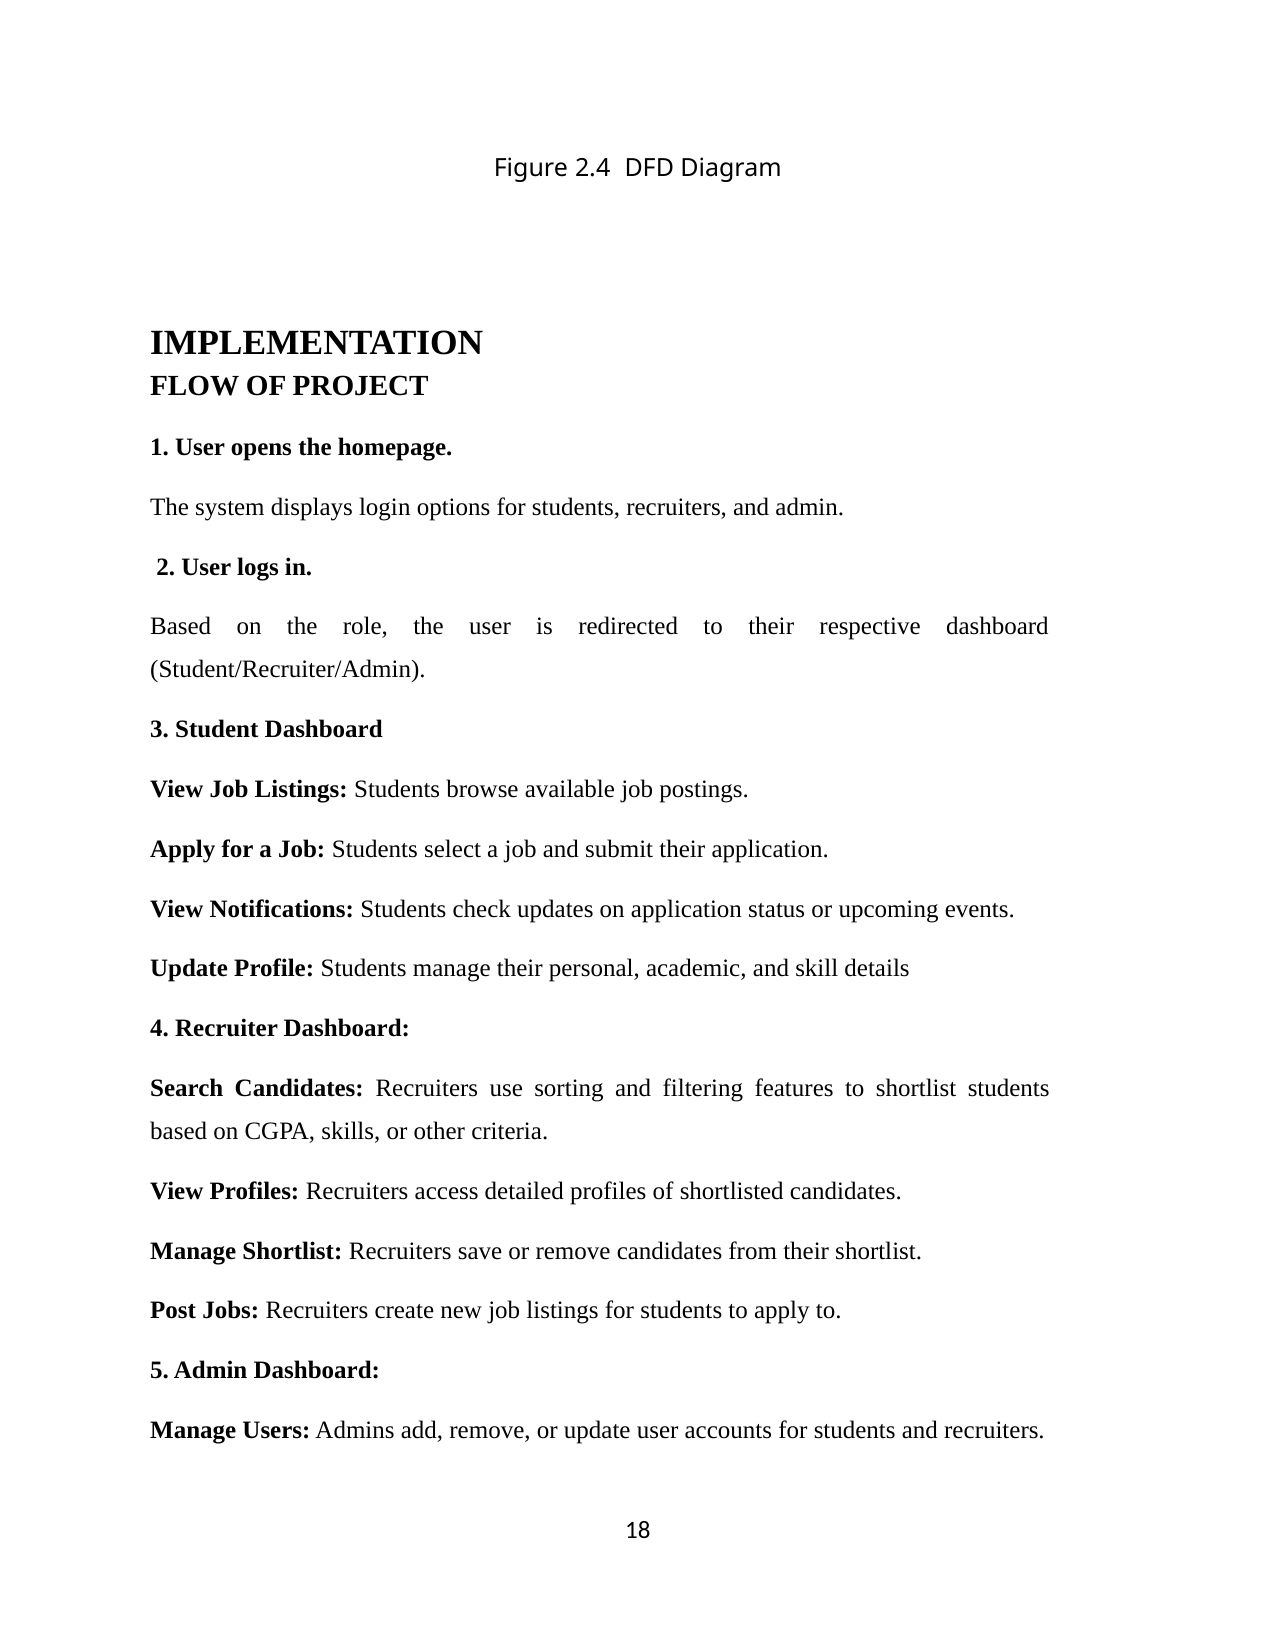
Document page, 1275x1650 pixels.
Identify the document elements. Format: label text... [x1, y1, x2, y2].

text Apply for a Job: Students select a job and submit their application. [150, 834, 1050, 863]
text View Notifications: Students check updates on application status or upcoming events. [150, 894, 1050, 922]
text Based on the role, the user is redirected to their respective dashboard (Student/Recruiter/Admin). [150, 611, 1050, 683]
text View Job Listings: Students browse available job postings. [150, 774, 1050, 803]
text Manage Users: Admins add, remove, or update user accounts for students and recruiters. [150, 1415, 1050, 1444]
text Post Jobs: Recruiters create new job listings for students to apply to. [150, 1296, 1050, 1324]
text Search Candidates: Recruiters use sorting and filtering features to shortlist students based on CGPA, skills, or other criteria. [150, 1073, 1050, 1145]
text 4. Recruiter Dashboard: [150, 1013, 1050, 1042]
text Figure 2.4 DFD Diagram [150, 150, 1125, 184]
text IMPLEMENTATION [150, 322, 1125, 362]
text Update Profile: Students manage their personal, academic, and skill details [150, 953, 1050, 982]
text Manage Shortlist: Recruiters save or remove candidates from their shortlist. [150, 1236, 1050, 1264]
text The system displays login options for students, recruiters, and admin. [150, 492, 1050, 521]
text 1. User opens the homepage. [150, 432, 1050, 461]
text 2. User logs in. [150, 552, 1050, 580]
text 5. Admin Dashboard: [150, 1355, 1050, 1384]
text 3. Student Dashboard [150, 714, 1050, 743]
text View Profiles: Recruiters access detailed profiles of shortlisted candidates. [150, 1176, 1050, 1205]
text FLOW OF PROJECT [150, 368, 1125, 402]
